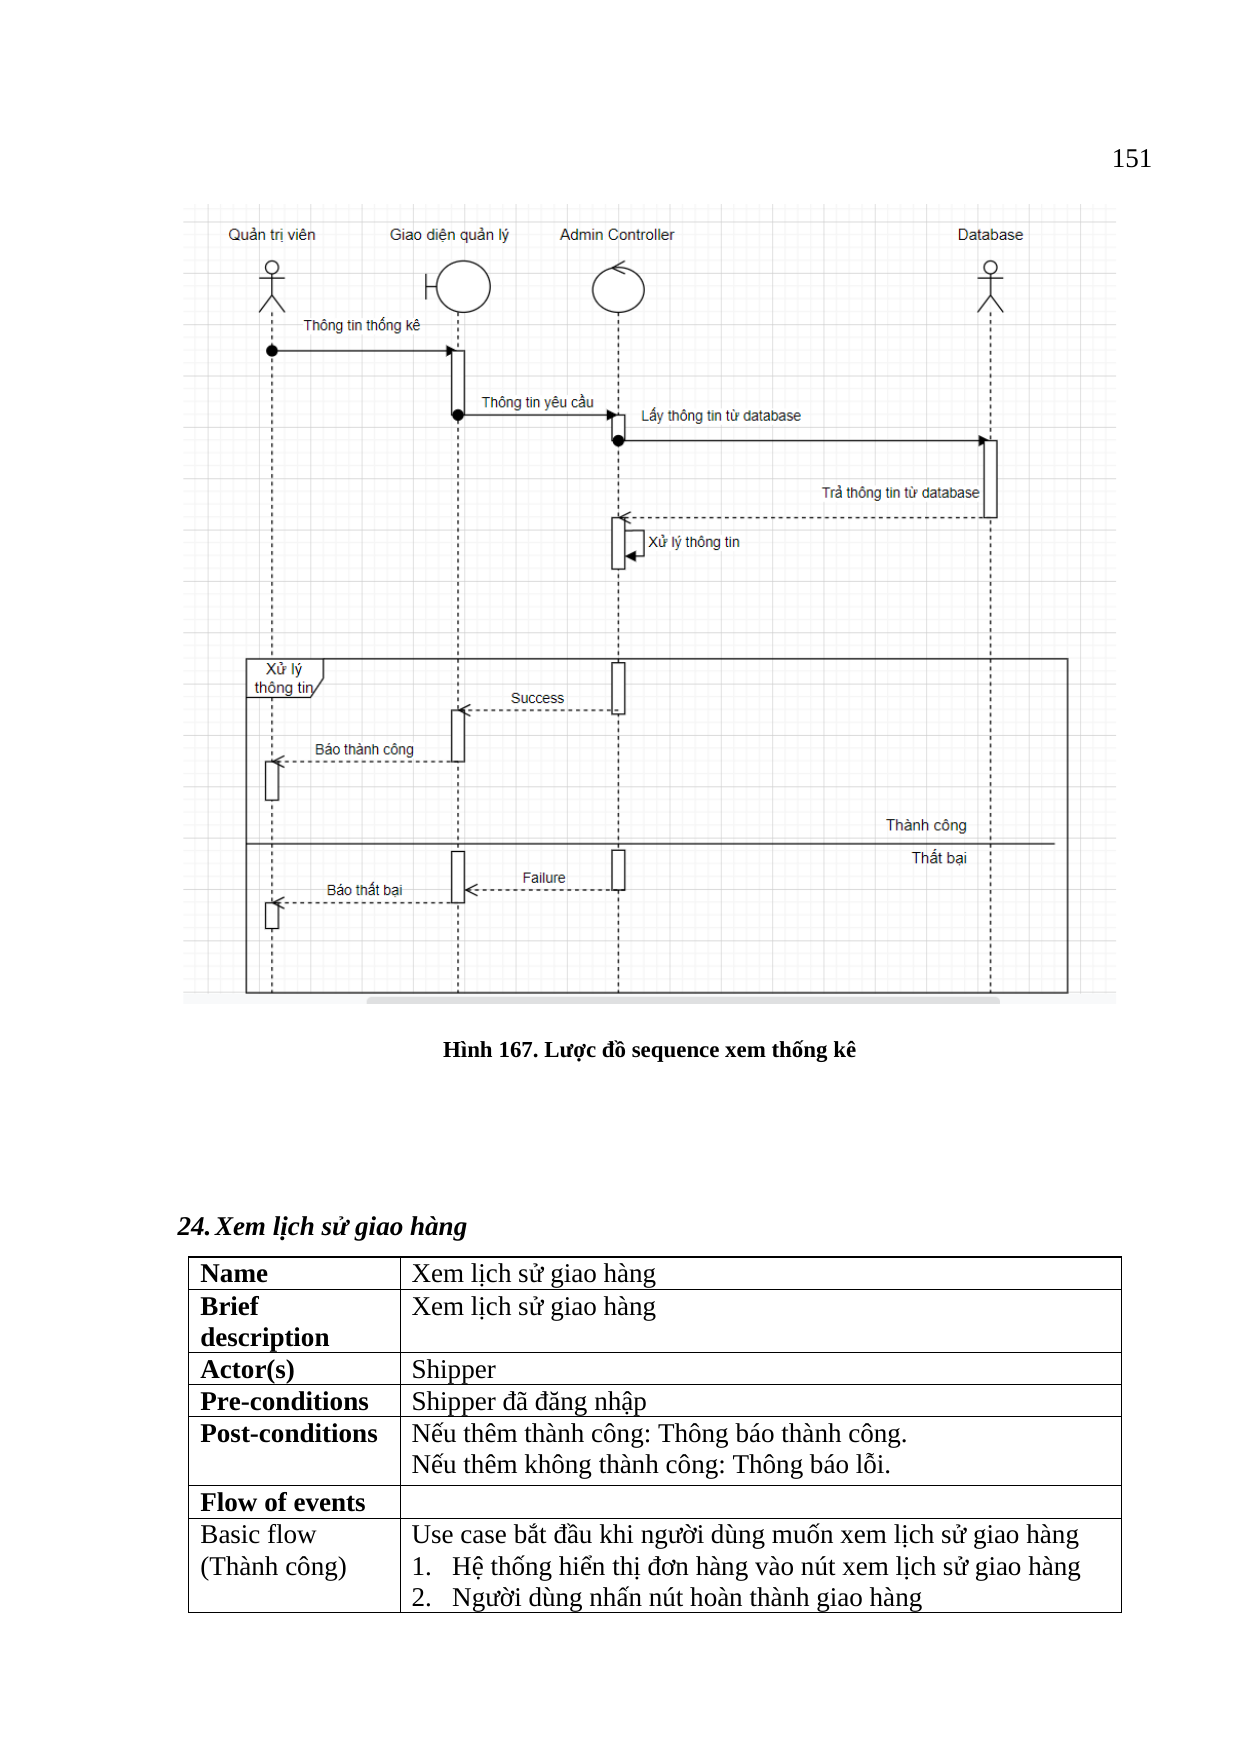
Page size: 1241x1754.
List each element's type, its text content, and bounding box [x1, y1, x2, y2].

table_header Name [189, 1258, 400, 1288]
table_cell Flow of events [189, 1486, 400, 1517]
table_cell Pre-conditions [189, 1385, 400, 1416]
table_cell Actor(s) [189, 1353, 400, 1384]
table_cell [401, 1519, 1121, 1612]
table_cell [401, 1486, 1121, 1517]
table_cell Nếu thêm thành công: Thông báo thành công. Nếu thêm không thành công: Thông báo lỗi. [401, 1417, 1121, 1485]
text Hình 167. Lược đồ sequence xem thống kê [177, 1036, 1122, 1062]
subtitle Xem lịch sử giao hàng [177, 1210, 1122, 1241]
table_cell Xem lịch sử giao hàng [401, 1290, 1121, 1352]
picture [183, 204, 1117, 1004]
table_cell Shipper [401, 1353, 1121, 1384]
table_cell Brief description [189, 1290, 400, 1352]
table_header Xem lịch sử giao hàng [401, 1258, 1121, 1288]
table_cell Post-conditions [189, 1417, 400, 1485]
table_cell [189, 1519, 400, 1612]
table_cell Shipper đã đăng nhập [401, 1385, 1121, 1416]
